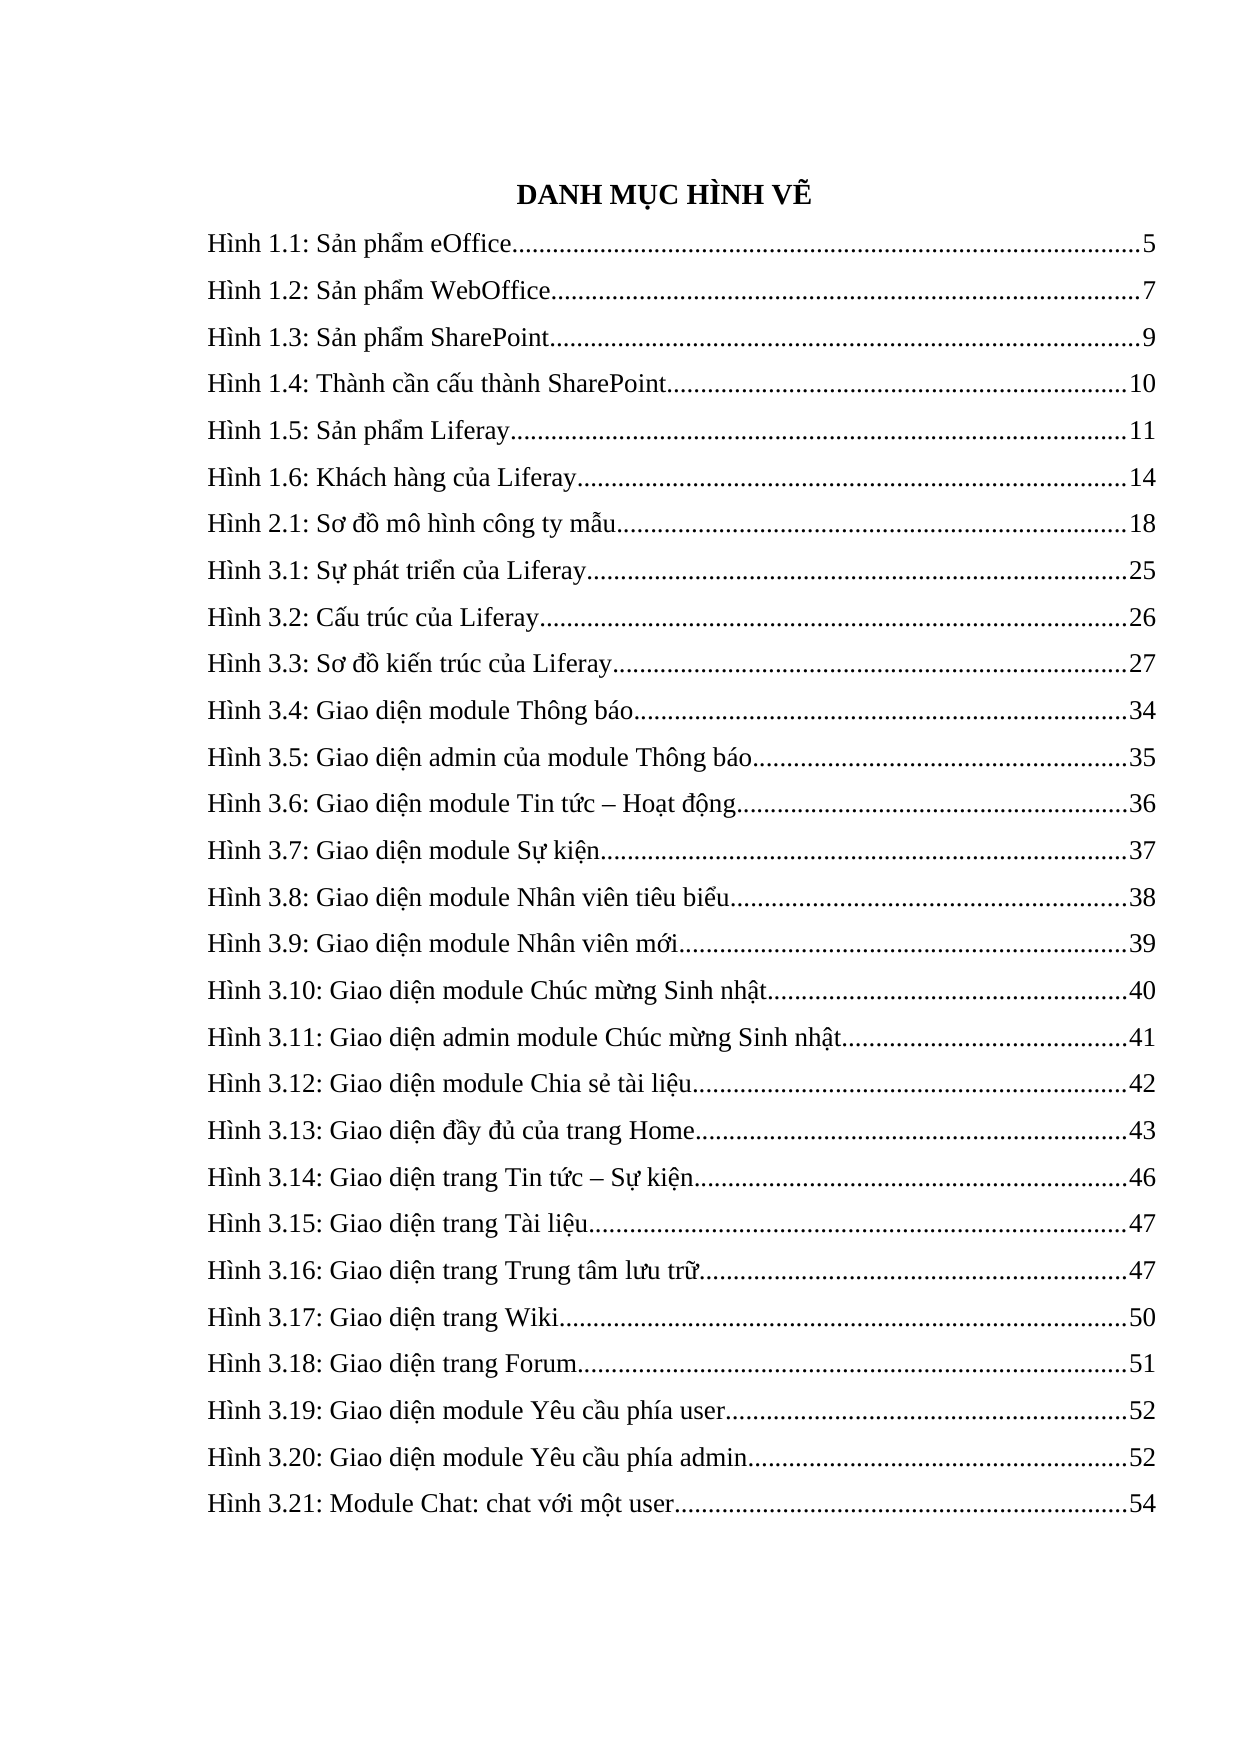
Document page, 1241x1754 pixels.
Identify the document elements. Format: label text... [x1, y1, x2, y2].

text Hình 3.8: Giao diện module Nhân viên tiêu biểu 38 [207, 881, 1122, 912]
text Hình 1.2: Sản phẩm WebOffice 7 [207, 274, 1122, 305]
text Hình 1.4: Thành cần cấu thành SharePoint 10 [207, 367, 1122, 398]
text Hình 3.3: Sơ đồ kiến trúc của Liferay 27 [207, 647, 1122, 678]
text Hình 3.17: Giao diện trang Wiki 50 [207, 1301, 1122, 1332]
text Hình 3.14: Giao diện trang Tin tức – Sự kiện 46 [207, 1161, 1122, 1192]
text Hình 3.9: Giao diện module Nhân viên mới 39 [207, 927, 1122, 958]
text Hình 1.5: Sản phẩm Liferay 11 [207, 414, 1122, 445]
text Hình 3.20: Giao diện module Yêu cầu phía admin 52 [207, 1441, 1122, 1472]
text Hình 3.16: Giao diện trang Trung tâm lưu trữ 47 [207, 1254, 1122, 1285]
text Hình 3.4: Giao diện module Thông báo 34 [207, 694, 1122, 725]
text Hình 3.6: Giao diện module Tin tức – Hoạt động 36 [207, 787, 1122, 818]
text Hình 3.1: Sự phát triển của Liferay 25 [207, 554, 1122, 585]
text Hình 3.18: Giao diện trang Forum 51 [207, 1347, 1122, 1378]
text Hình 3.19: Giao diện module Yêu cầu phía user 52 [207, 1394, 1122, 1425]
text Hình 3.10: Giao diện module Chúc mừng Sinh nhật 40 [207, 974, 1122, 1005]
text Hình 3.13: Giao diện đầy đủ của trang Home 43 [207, 1114, 1122, 1145]
text Hình 3.12: Giao diện module Chia sẻ tài liệu 42 [207, 1067, 1122, 1098]
text Hình 3.7: Giao diện module Sự kiện 37 [207, 834, 1122, 865]
text Hình 3.11: Giao diện admin module Chúc mừng Sinh nhật 41 [207, 1021, 1122, 1052]
text Hình 3.21: Module Chat: chat với một user 54 [207, 1487, 1122, 1518]
text Hình 3.2: Cấu trúc của Liferay 26 [207, 601, 1122, 632]
text Hình 1.3: Sản phẩm SharePoint 9 [207, 321, 1122, 352]
text Hình 1.6: Khách hàng của Liferay 14 [207, 461, 1122, 492]
text Hình 3.15: Giao diện trang Tài liệu 47 [207, 1207, 1122, 1238]
text Hình 2.1: Sơ đồ mô hình công ty mẫu 18 [207, 507, 1122, 538]
text DANH MỤC HÌNH VẼ [207, 177, 1122, 211]
text Hình 1.1: Sản phẩm eOffice 5 [207, 227, 1122, 258]
text Hình 3.5: Giao diện admin của module Thông báo 35 [207, 741, 1122, 772]
